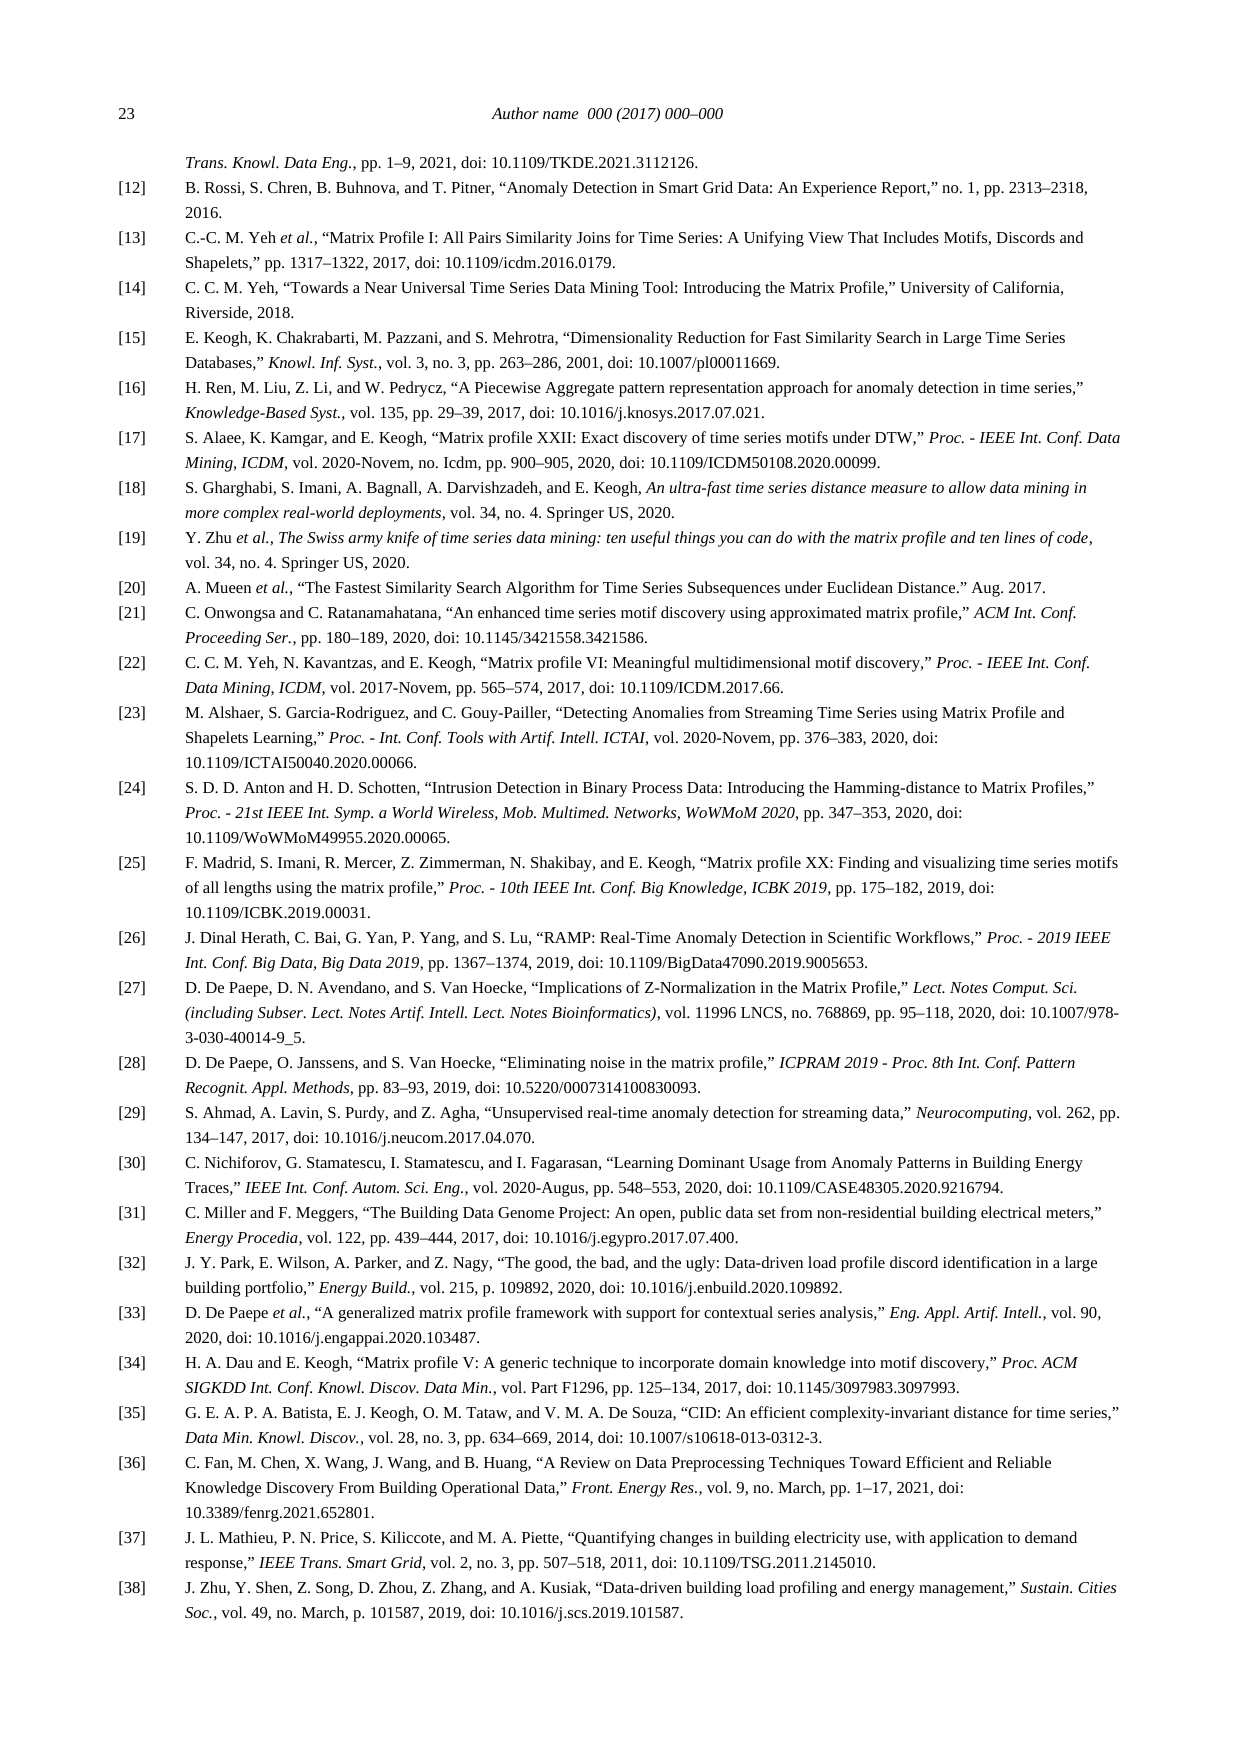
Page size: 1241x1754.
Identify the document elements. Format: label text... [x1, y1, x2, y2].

text [15] E. Keogh, K. Chakrabarti, M. Pazzani, and S. Mehrotra, “Dimensionality Reduction for Fast Similarity Search in Large Time Series Databases,” Knowl. Inf. Syst., vol. 3, no. 3, pp. 263–286, 2001, doi: 10.1007/pl00011669. [118, 324, 1122, 374]
text [36] C. Fan, M. Chen, X. Wang, J. Wang, and B. Huang, “A Review on Data Preprocessing Techniques Toward Efficient and Reliable Knowledge Discovery From Building Operational Data,” Front. Energy Res., vol. 9, no. March, pp. 1–17, 2021, doi: 10.3389/fenrg.2021.652801. [118, 1449, 1122, 1524]
text [18] S. Gharghabi, S. Imani, A. Bagnall, A. Darvishzadeh, and E. Keogh, An ultra-fast time series distance measure to allow data mining in more complex real-world deployments, vol. 34, no. 4. Springer US, 2020. [118, 474, 1122, 524]
text [35] G. E. A. P. A. Batista, E. J. Keogh, O. M. Tataw, and V. M. A. De Souza, “CID: An efficient complexity-invariant distance for time series,” Data Min. Knowl. Discov., vol. 28, no. 3, pp. 634–669, 2014, doi: 10.1007/s10618-013-0312-3. [118, 1399, 1122, 1449]
text [38] J. Zhu, Y. Shen, Z. Song, D. Zhou, Z. Zhang, and A. Kusiak, “Data-driven building load profiling and energy management,” Sustain. Cities Soc., vol. 49, no. March, p. 101587, 2019, doi: 10.1016/j.scs.2019.101587. [118, 1574, 1122, 1624]
text [20] A. Mueen et al., “The Fastest Similarity Search Algorithm for Time Series Subsequences under Euclidean Distance.” Aug. 2017. [118, 574, 1122, 599]
text [22] C. C. M. Yeh, N. Kavantzas, and E. Keogh, “Matrix profile VI: Meaningful multidimensional motif discovery,” Proc. - IEEE Int. Conf. Data Mining, ICDM, vol. 2017-Novem, pp. 565–574, 2017, doi: 10.1109/ICDM.2017.66. [118, 649, 1122, 699]
text [37] J. L. Mathieu, P. N. Price, S. Kiliccote, and M. A. Piette, “Quantifying changes in building electricity use, with application to demand response,” IEEE Trans. Smart Grid, vol. 2, no. 3, pp. 507–518, 2011, doi: 10.1109/TSG.2011.2145010. [118, 1524, 1122, 1574]
text [28] D. De Paepe, O. Janssens, and S. Van Hoecke, “Eliminating noise in the matrix profile,” ICPRAM 2019 - Proc. 8th Int. Conf. Pattern Recognit. Appl. Methods, pp. 83–93, 2019, doi: 10.5220/0007314100830093. [118, 1049, 1122, 1099]
text [17] S. Alaee, K. Kamgar, and E. Keogh, “Matrix profile XXII: Exact discovery of time series motifs under DTW,” Proc. - IEEE Int. Conf. Data Mining, ICDM, vol. 2020-Novem, no. Icdm, pp. 900–905, 2020, doi: 10.1109/ICDM50108.2020.00099. [118, 424, 1122, 474]
text [33] D. De Paepe et al., “A generalized matrix profile framework with support for contextual series analysis,” Eng. Appl. Artif. Intell., vol. 90, 2020, doi: 10.1016/j.engappai.2020.103487. [118, 1299, 1122, 1349]
text [19] Y. Zhu et al., The Swiss army knife of time series data mining: ten useful things you can do with the matrix profile and ten lines of code, vol. 34, no. 4. Springer US, 2020. [118, 524, 1122, 574]
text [118, 149, 1122, 174]
text [14] C. C. M. Yeh, “Towards a Near Universal Time Series Data Mining Tool: Introducing the Matrix Profile,” University of California, Riverside, 2018. [118, 274, 1122, 324]
text [25] F. Madrid, S. Imani, R. Mercer, Z. Zimmerman, N. Shakibay, and E. Keogh, “Matrix profile XX: Finding and visualizing time series motifs of all lengths using the matrix profile,” Proc. - 10th IEEE Int. Conf. Big Knowledge, ICBK 2019, pp. 175–182, 2019, doi: 10.1109/ICBK.2019.00031. [118, 849, 1122, 924]
text [12] B. Rossi, S. Chren, B. Buhnova, and T. Pitner, “Anomaly Detection in Smart Grid Data: An Experience Report,” no. 1, pp. 2313–2318, 2016. [118, 174, 1122, 224]
text [30] C. Nichiforov, G. Stamatescu, I. Stamatescu, and I. Fagarasan, “Learning Dominant Usage from Anomaly Patterns in Building Energy Traces,” IEEE Int. Conf. Autom. Sci. Eng., vol. 2020-Augus, pp. 548–553, 2020, doi: 10.1109/CASE48305.2020.9216794. [118, 1149, 1122, 1199]
text [23] M. Alshaer, S. Garcia-Rodriguez, and C. Gouy-Pailler, “Detecting Anomalies from Streaming Time Series using Matrix Profile and Shapelets Learning,” Proc. - Int. Conf. Tools with Artif. Intell. ICTAI, vol. 2020-Novem, pp. 376–383, 2020, doi: 10.1109/ICTAI50040.2020.00066. [118, 699, 1122, 774]
text [27] D. De Paepe, D. N. Avendano, and S. Van Hoecke, “Implications of Z-Normalization in the Matrix Profile,” Lect. Notes Comput. Sci. (including Subser. Lect. Notes Artif. Intell. Lect. Notes Bioinformatics), vol. 11996 LNCS, no. 768869, pp. 95–118, 2020, doi: 10.1007/978-3-030-40014-9_5. [118, 974, 1122, 1049]
text [34] H. A. Dau and E. Keogh, “Matrix profile V: A generic technique to incorporate domain knowledge into motif discovery,” Proc. ACM SIGKDD Int. Conf. Knowl. Discov. Data Min., vol. Part F1296, pp. 125–134, 2017, doi: 10.1145/3097983.3097993. [118, 1349, 1122, 1399]
text [32] J. Y. Park, E. Wilson, A. Parker, and Z. Nagy, “The good, the bad, and the ugly: Data-driven load profile discord identification in a large building portfolio,” Energy Build., vol. 215, p. 109892, 2020, doi: 10.1016/j.enbuild.2020.109892. [118, 1249, 1122, 1299]
text [16] H. Ren, M. Liu, Z. Li, and W. Pedrycz, “A Piecewise Aggregate pattern representation approach for anomaly detection in time series,” Knowledge-Based Syst., vol. 135, pp. 29–39, 2017, doi: 10.1016/j.knosys.2017.07.021. [118, 374, 1122, 424]
text [29] S. Ahmad, A. Lavin, S. Purdy, and Z. Agha, “Unsupervised real-time anomaly detection for streaming data,” Neurocomputing, vol. 262, pp. 134–147, 2017, doi: 10.1016/j.neucom.2017.04.070. [118, 1099, 1122, 1149]
text [26] J. Dinal Herath, C. Bai, G. Yan, P. Yang, and S. Lu, “RAMP: Real-Time Anomaly Detection in Scientific Workflows,” Proc. - 2019 IEEE Int. Conf. Big Data, Big Data 2019, pp. 1367–1374, 2019, doi: 10.1109/BigData47090.2019.9005653. [118, 924, 1122, 974]
text [24] S. D. D. Anton and H. D. Schotten, “Intrusion Detection in Binary Process Data: Introducing the Hamming-distance to Matrix Profiles,” Proc. - 21st IEEE Int. Symp. a World Wireless, Mob. Multimed. Networks, WoWMoM 2020, pp. 347–353, 2020, doi: 10.1109/WoWMoM49955.2020.00065. [118, 774, 1122, 849]
text [21] C. Onwongsa and C. Ratanamahatana, “An enhanced time series motif discovery using approximated matrix profile,” ACM Int. Conf. Proceeding Ser., pp. 180–189, 2020, doi: 10.1145/3421558.3421586. [118, 599, 1122, 649]
text [13] C.-C. M. Yeh et al., “Matrix Profile I: All Pairs Similarity Joins for Time Series: A Unifying View That Includes Motifs, Discords and Shapelets,” pp. 1317–1322, 2017, doi: 10.1109/icdm.2016.0179. [118, 224, 1122, 274]
text [31] C. Miller and F. Meggers, “The Building Data Genome Project: An open, public data set from non-residential building electrical meters,” Energy Procedia, vol. 122, pp. 439–444, 2017, doi: 10.1016/j.egypro.2017.07.400. [118, 1199, 1122, 1249]
